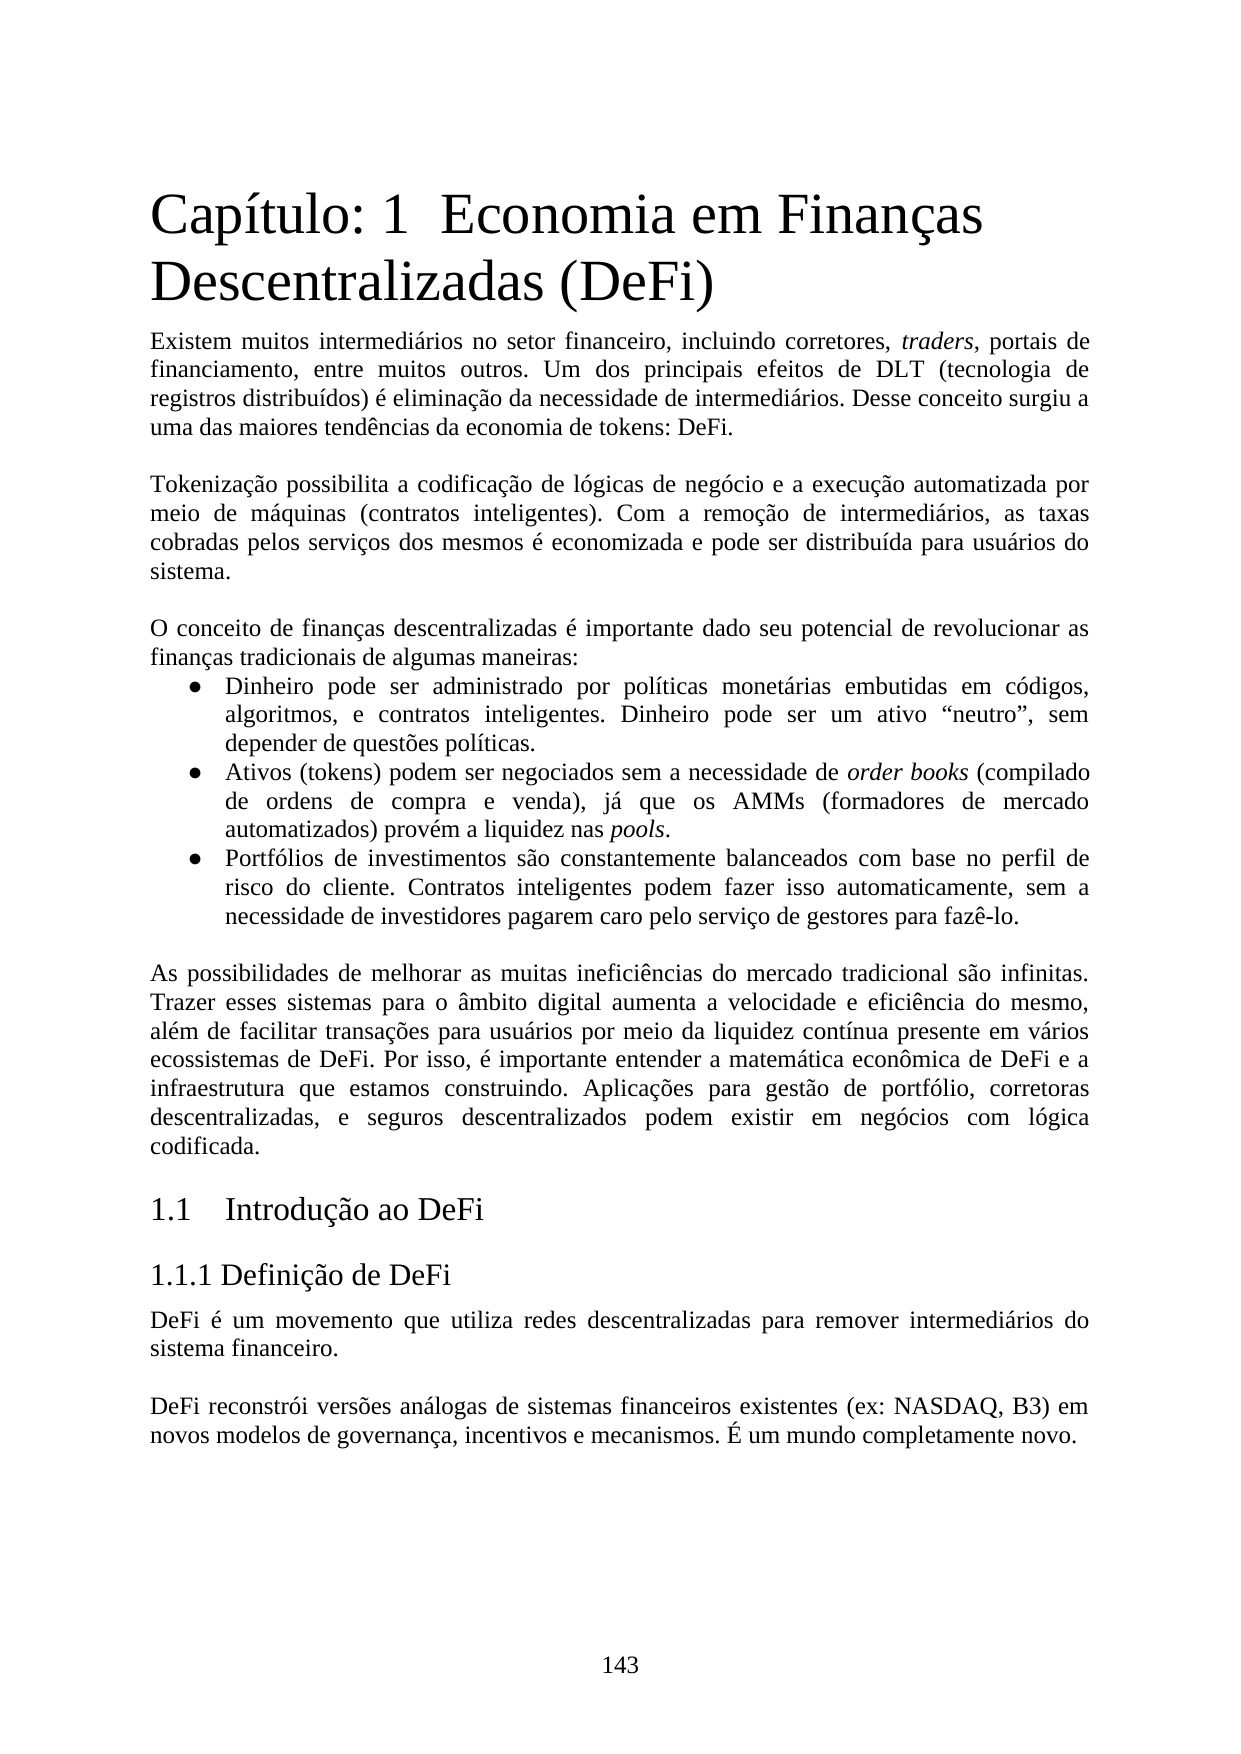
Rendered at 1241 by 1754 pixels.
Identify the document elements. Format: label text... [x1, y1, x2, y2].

subtitle Economia em Finanças Descentralizadas (DeFi) [150, 179, 1090, 313]
text DeFi é um movemento que utiliza redes descentralizadas para remover intermediários do sistema financeiro. [150, 1305, 1090, 1362]
text DeFi reconstrói versões análogas de sistemas financeiros existentes (ex: NASDAQ, B3) em novos modelos de governança, incentivos e mecanismos. É um mundo completamente novo. [150, 1391, 1090, 1448]
text As possibilidades de melhorar as muitas ineficiências do mercado tradicional são infinitas. Trazer esses sistemas para o âmbito digital aumenta a velocidade e eficiência do mesmo, além de facilitar transações para usuários por meio da liquidez contínua presente em vários ecossistemas de DeFi. Por isso, é importante entender a matemática econômica de DeFi e a infraestrutura que estamos construindo. Aplicações para gestão de portfólio, corretoras descentralizadas, e seguros descentralizados podem existir em negócios com lógica codificada. [150, 958, 1090, 1159]
list Portfólios de investimentos são constantemente balanceados com base no perfil de risco do cliente. Contratos inteligentes podem fazer isso automaticamente, sem a necessidade de investidores pagarem caro pelo serviço de gestores para fazê-lo. [187, 843, 1090, 929]
list Dinheiro pode ser administrado por políticas monetárias embutidas em códigos, algoritmos, e contratos inteligentes. Dinheiro pode ser um ativo “neutro”, sem depender de questões políticas. [187, 671, 1090, 757]
subtitle Definição de DeFi [150, 1256, 1090, 1292]
list Ativos (tokens) podem ser negociados sem a necessidade de order books (compilado de ordens de compra e venda), já que os AMMs (formadores de mercado automatizados) provém a liquidez nas pools. [187, 757, 1090, 843]
text Existem muitos intermediários no setor financeiro, incluindo corretores, traders, portais de financiamento, entre muitos outros. Um dos principais efeitos de DLT (tecnologia de registros distribuídos) é eliminação da necessidade de intermediários. Desse conceito surgiu a uma das maiores tendências da economia de tokens: DeFi. [150, 326, 1090, 441]
text O conceito de finanças descentralizadas é importante dado seu potencial de revolucionar as finanças tradicionais de algumas maneiras: [150, 613, 1090, 671]
subtitle Introdução ao DeFi [150, 1189, 1090, 1227]
text Tokenização possibilita a codificação de lógicas de negócio e a execução automatizada por meio de máquinas (contratos inteligentes). Com a remoção de intermediários, as taxas cobradas pelos serviços dos mesmos é economizada e pode ser distribuída para usuários do sistema. [150, 469, 1090, 584]
